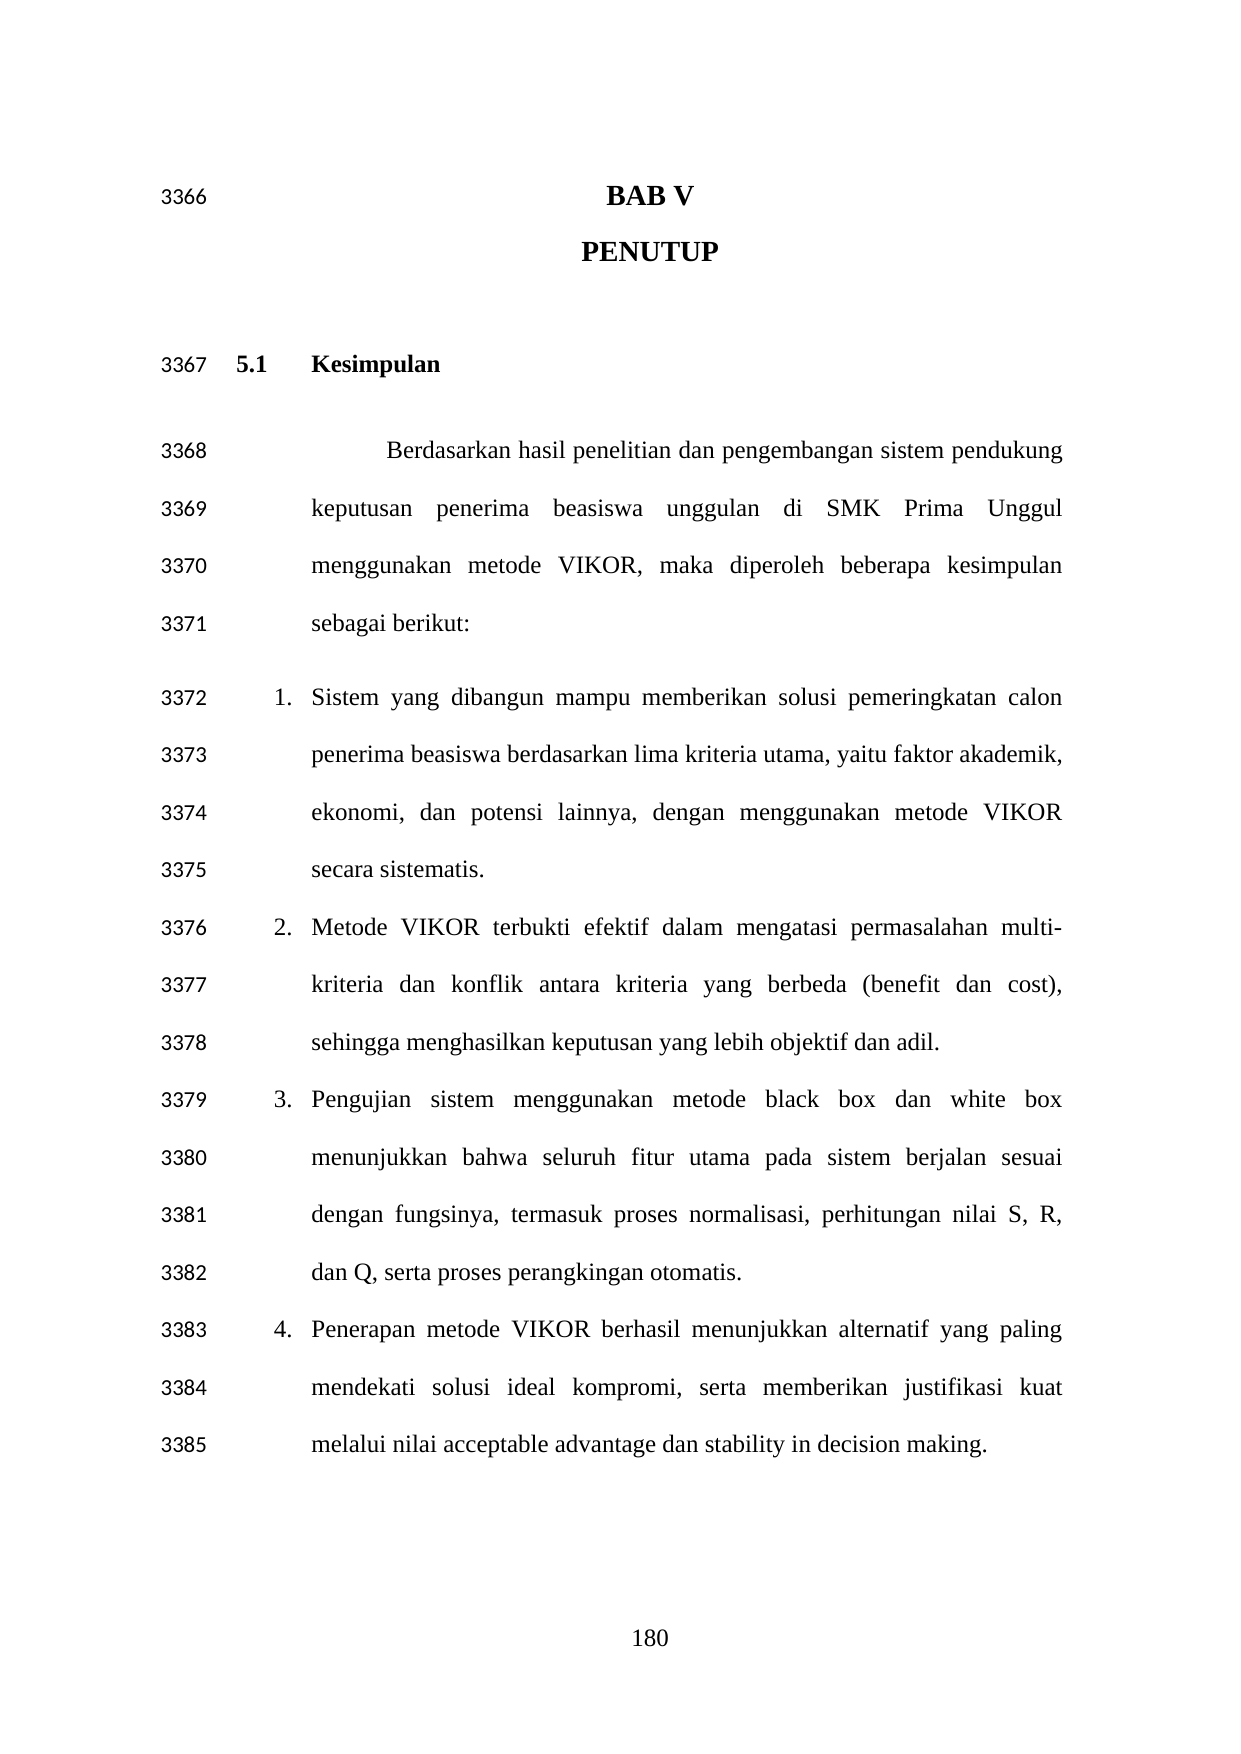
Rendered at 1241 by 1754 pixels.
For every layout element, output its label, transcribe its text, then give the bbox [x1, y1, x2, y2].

subtitle 5.1 Kesimpulan [236, 349, 1063, 378]
text Berdasarkan hasil penelitian dan pengembangan sistem pendukung keputusan penerima beasiswa unggulan di SMK Prima Unggul menggunakan metode VIKOR, maka diperoleh beberapa kesimpulan sebagai berikut: [311, 435, 1063, 636]
list Sistem yang dibangun mampu memberikan solusi pemeringkatan calon penerima beasiswa berdasarkan lima kriteria utama, yaitu faktor akademik, ekonomi, dan potensi lainnya, dengan menggunakan metode VIKOR secara sistematis. [274, 682, 1063, 883]
subtitle BAB V PENUTUP [236, 177, 1063, 211]
list Pengujian sistem menggunakan metode black box dan white box menunjukkan bahwa seluruh fitur utama pada sistem berjalan sesuai dengan fungsinya, termasuk proses normalisasi, perhitungan nilai S, R, dan Q, serta proses perangkingan otomatis. [274, 1084, 1063, 1286]
list Metode VIKOR terbukti efektif dalam mengatasi permasalahan multi-kriteria dan konflik antara kriteria yang berbeda (benefit dan cost), sehingga menghasilkan keputusan yang lebih objektif dan adil. [274, 912, 1063, 1056]
list Penerapan metode VIKOR berhasil menunjukkan alternatif yang paling mendekati solusi ideal kompromi, serta memberikan justifikasi kuat melalui nilai acceptable advantage dan stability in decision making. [274, 1314, 1063, 1458]
